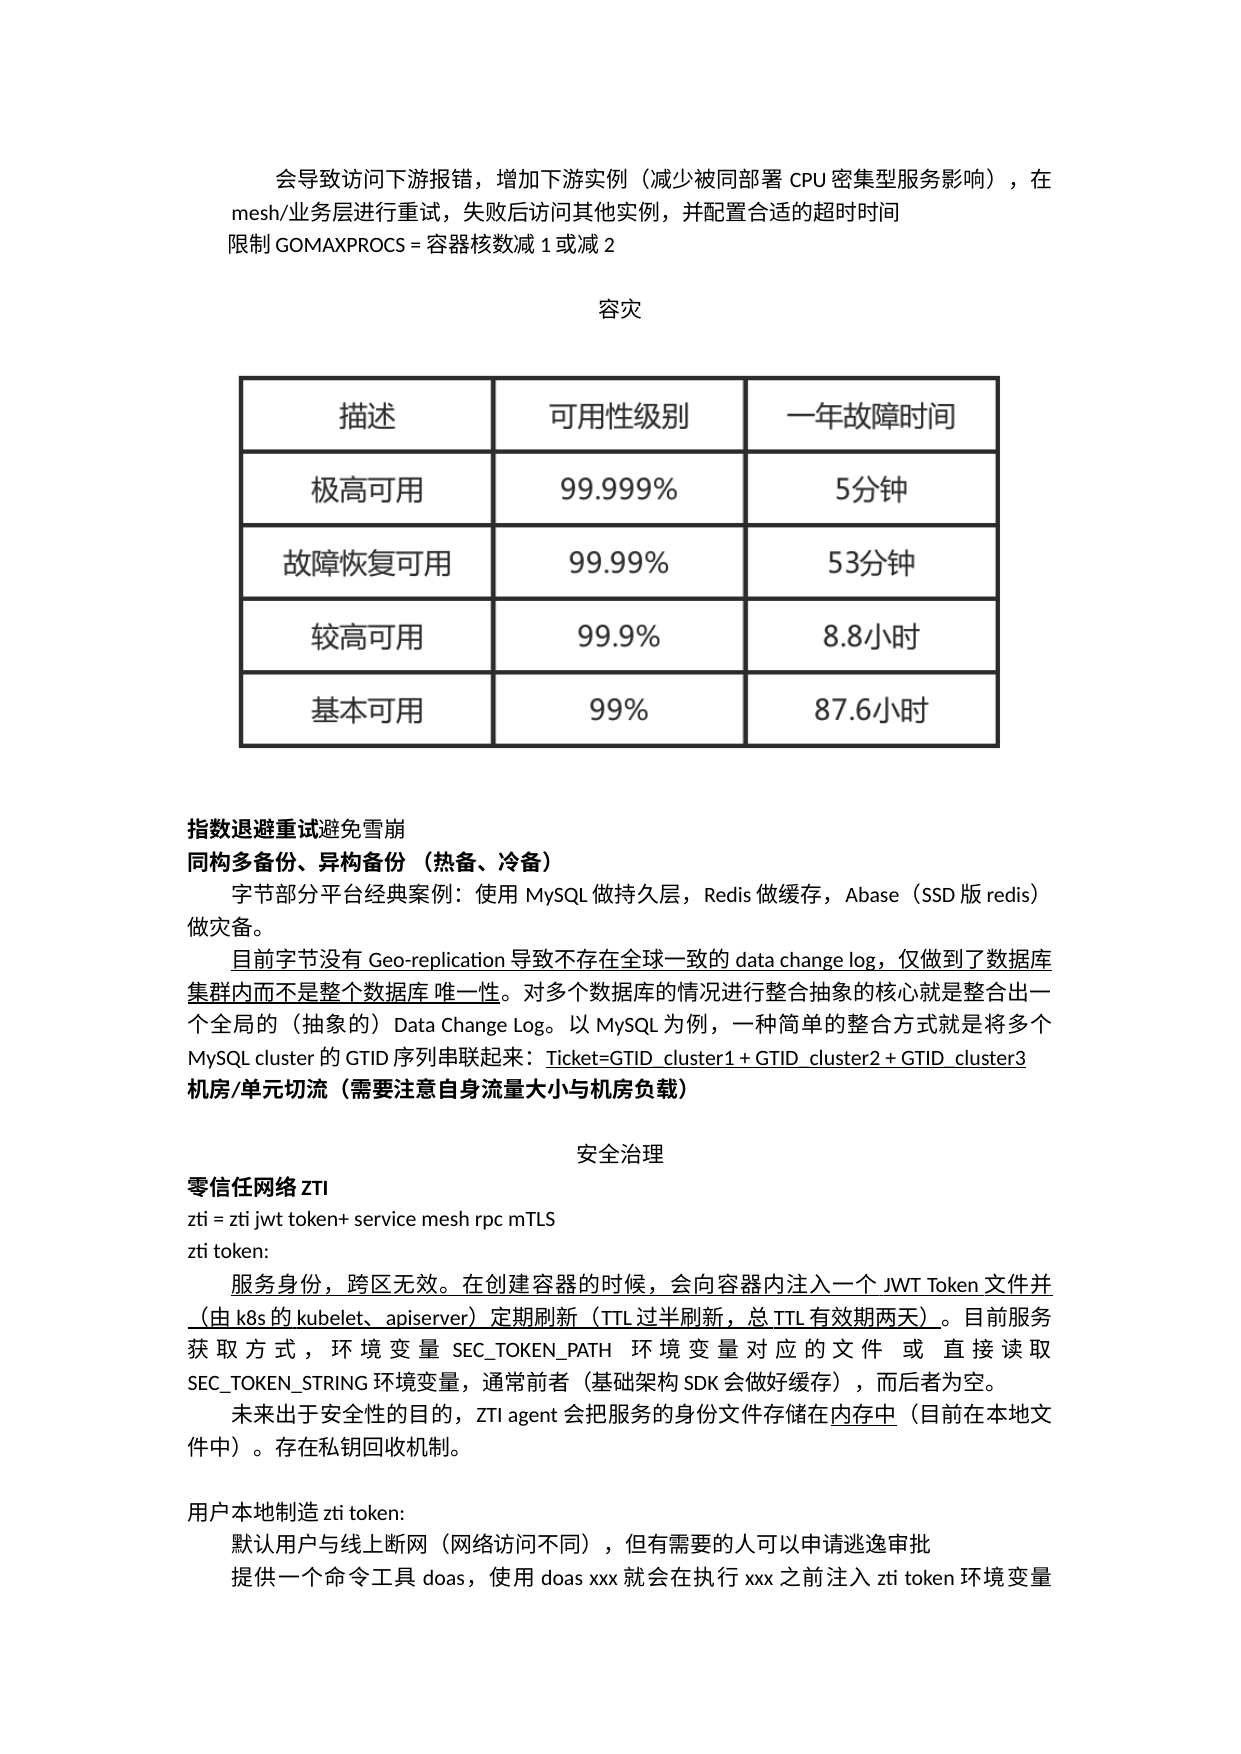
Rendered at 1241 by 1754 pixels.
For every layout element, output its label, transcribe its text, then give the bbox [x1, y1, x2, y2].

text 默认用户与线上断网（网络访问不同），但有需要的人可以申请逃逸审批 [187, 1527, 1053, 1559]
text 机房/单元切流（需要注意自身流量大小与机房负载） [187, 1072, 1053, 1104]
text 字节部分平台经典案例：使用MySQL做持久层，Redis做缓存，Abase（SSD版redis）做灾备。 [187, 877, 1053, 942]
text 会导致访问下游报错，增加下游实例（减少被同部署CPU密集型服务影响），在mesh/业务层进行重试，失败后访问其他实例，并配置合适的超时时间 [231, 162, 1053, 227]
text 服务身份，跨区无效。在创建容器的时候，会向容器内注入一个JWT Token文件并（由k8s的kubelet、apiserver）定期刷新（TTL过半刷新，总TTL有效期两天）。目前服务获取方式，环境变量SEC_TOKEN_PATH 环境变量对应的文件 或 直接读取SEC_TOKEN_STRING 环境变量，通常前者（基础架构SDK会做好缓存），而后者为空。 [187, 1267, 1053, 1397]
text 目前字节没有Geo-replication导致不存在全球一致的data change log，仅做到了数据库集群内而不是整个数据库 唯一性。对多个数据库的情况进行整合抽象的核心就是整合出一个全局的（抽象的）Data Change Log。以MySQL为例，一种简单的整合方式就是将多个MySQL cluster的GTID序列串联起来：Ticket=GTID_cluster1 + GTID_cluster2 + GTID_cluster3 [187, 942, 1053, 1072]
text zti token: [187, 1234, 1053, 1267]
text 容灾 [187, 292, 1053, 324]
text 安全治理 [187, 1137, 1053, 1169]
text 未来出于安全性的目的，ZTI agent 会把服务的身份文件存储在内存中（目前在本地文件中）。存在私钥回收机制。 [187, 1397, 1053, 1462]
text 指数退避重试避免雪崩 [187, 812, 1053, 844]
picture [187, 324, 1053, 800]
text 用户本地制造zti token: [187, 1494, 1053, 1527]
text 零信任网络ZTI [187, 1169, 1053, 1202]
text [187, 1559, 1053, 1592]
text 限制GOMAXPROCS = 容器核数减1或减2 [187, 227, 1053, 259]
text zti = zti jwt token+ service mesh rpc mTLS [187, 1202, 1053, 1234]
text 同构多备份、异构备份 （热备、冷备） [187, 844, 1053, 877]
